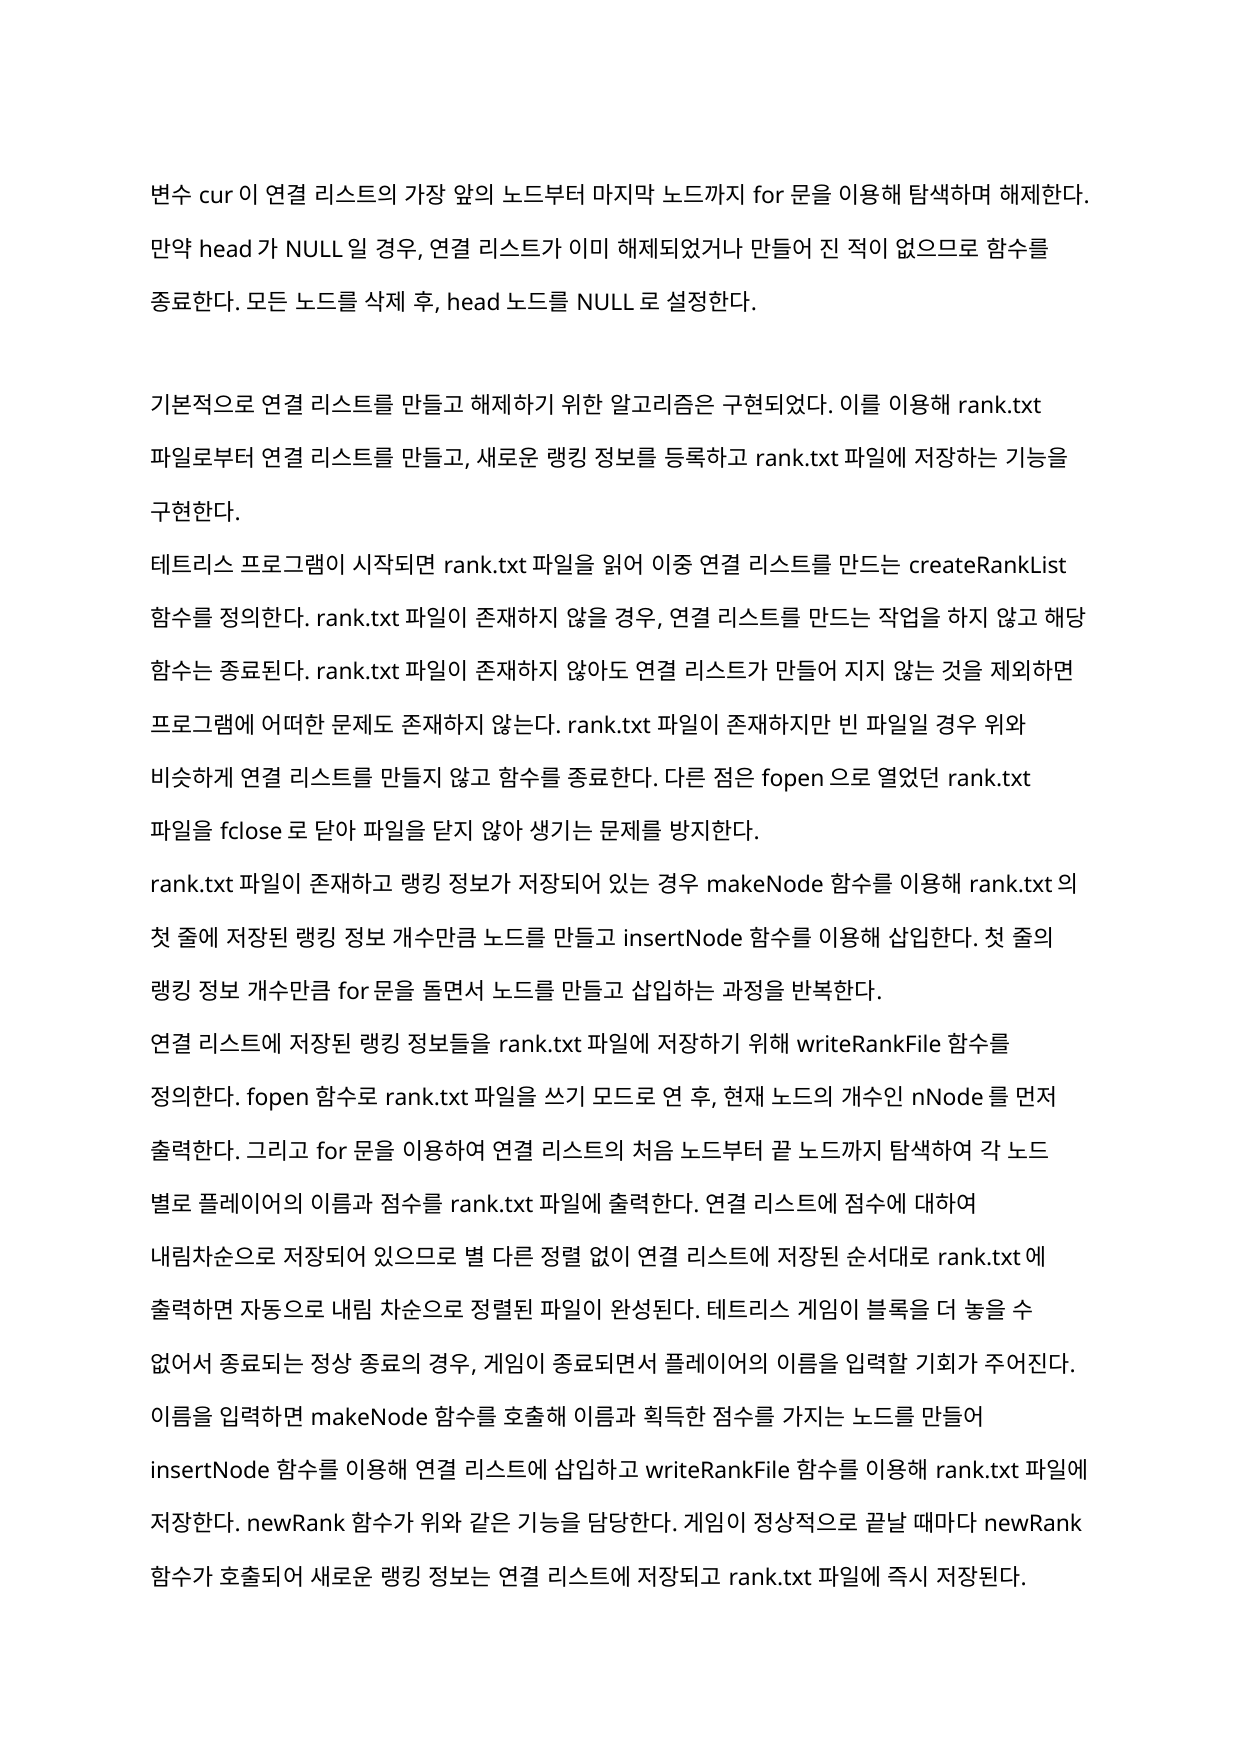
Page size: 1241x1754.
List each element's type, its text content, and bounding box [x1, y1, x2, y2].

text 연결 리스트에 저장된 랭킹 정보들을 rank.txt 파일에 저장하기 위해 writeRankFile 함수를 정의한다. fopen 함수로 rank.txt 파일을 쓰기 모드로 연 후, 현재 노드의 개수인 nNode를 먼저 출력한다. 그리고 for 문을 이용하여 연결 리스트의 처음 노드부터 끝 노드까지 탐색하여 각 노드 별로 플레이어의 이름과 점수를 rank.txt 파일에 출력한다. 연결 리스트에 점수에 대하여 내림차순으로 저장되어 있으므로 별 다른 정렬 없이 연결 리스트에 저장된 순서대로 rank.txt에 출력하면 자동으로 내림 차순으로 정렬된 파일이 완성된다. 테트리스 게임이 블록을 더 놓을 수 없어서 종료되는 정상 종료의 경우, 게임이 종료되면서 플레이어의 이름을 입력할 기회가 주어진다. 이름을 입력하면 makeNode 함수를 호출해 이름과 획득한 점수를 가지는 노드를 만들어 insertNode 함수를 이용해 연결 리스트에 삽입하고 writeRankFile 함수를 이용해 rank.txt 파일에 저장한다. newRank 함수가 위와 같은 기능을 담당한다. 게임이 정상적으로 끝날 때마다 newRank 함수가 호출되어 새로운 랭킹 정보는 연결 리스트에 저장되고 rank.txt 파일에 즉시 저장된다. [150, 1026, 1090, 1592]
text 기본적으로 연결 리스트를 만들고 해제하기 위한 알고리즘은 구현되었다. 이를 이용해 rank.txt 파일로부터 연결 리스트를 만들고, 새로운 랭킹 정보를 등록하고 rank.txt 파일에 저장하는 기능을 구현한다. [150, 387, 1090, 527]
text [150, 177, 1090, 317]
text 테트리스 프로그램이 시작되면 rank.txt 파일을 읽어 이중 연결 리스트를 만드는 createRankList 함수를 정의한다. rank.txt 파일이 존재하지 않을 경우, 연결 리스트를 만드는 작업을 하지 않고 해당 함수는 종료된다. rank.txt 파일이 존재하지 않아도 연결 리스트가 만들어 지지 않는 것을 제외하면 프로그램에 어떠한 문제도 존재하지 않는다. rank.txt 파일이 존재하지만 빈 파일일 경우 위와 비슷하게 연결 리스트를 만들지 않고 함수를 종료한다. 다른 점은 fopen으로 열었던 rank.txt 파일을 fclose로 닫아 파일을 닫지 않아 생기는 문제를 방지한다. [150, 547, 1090, 846]
text rank.txt 파일이 존재하고 랭킹 정보가 저장되어 있는 경우 makeNode 함수를 이용해 rank.txt의 첫 줄에 저장된 랭킹 정보 개수만큼 노드를 만들고 insertNode 함수를 이용해 삽입한다. 첫 줄의 랭킹 정보 개수만큼 for문을 돌면서 노드를 만들고 삽입하는 과정을 반복한다. [150, 866, 1090, 1006]
